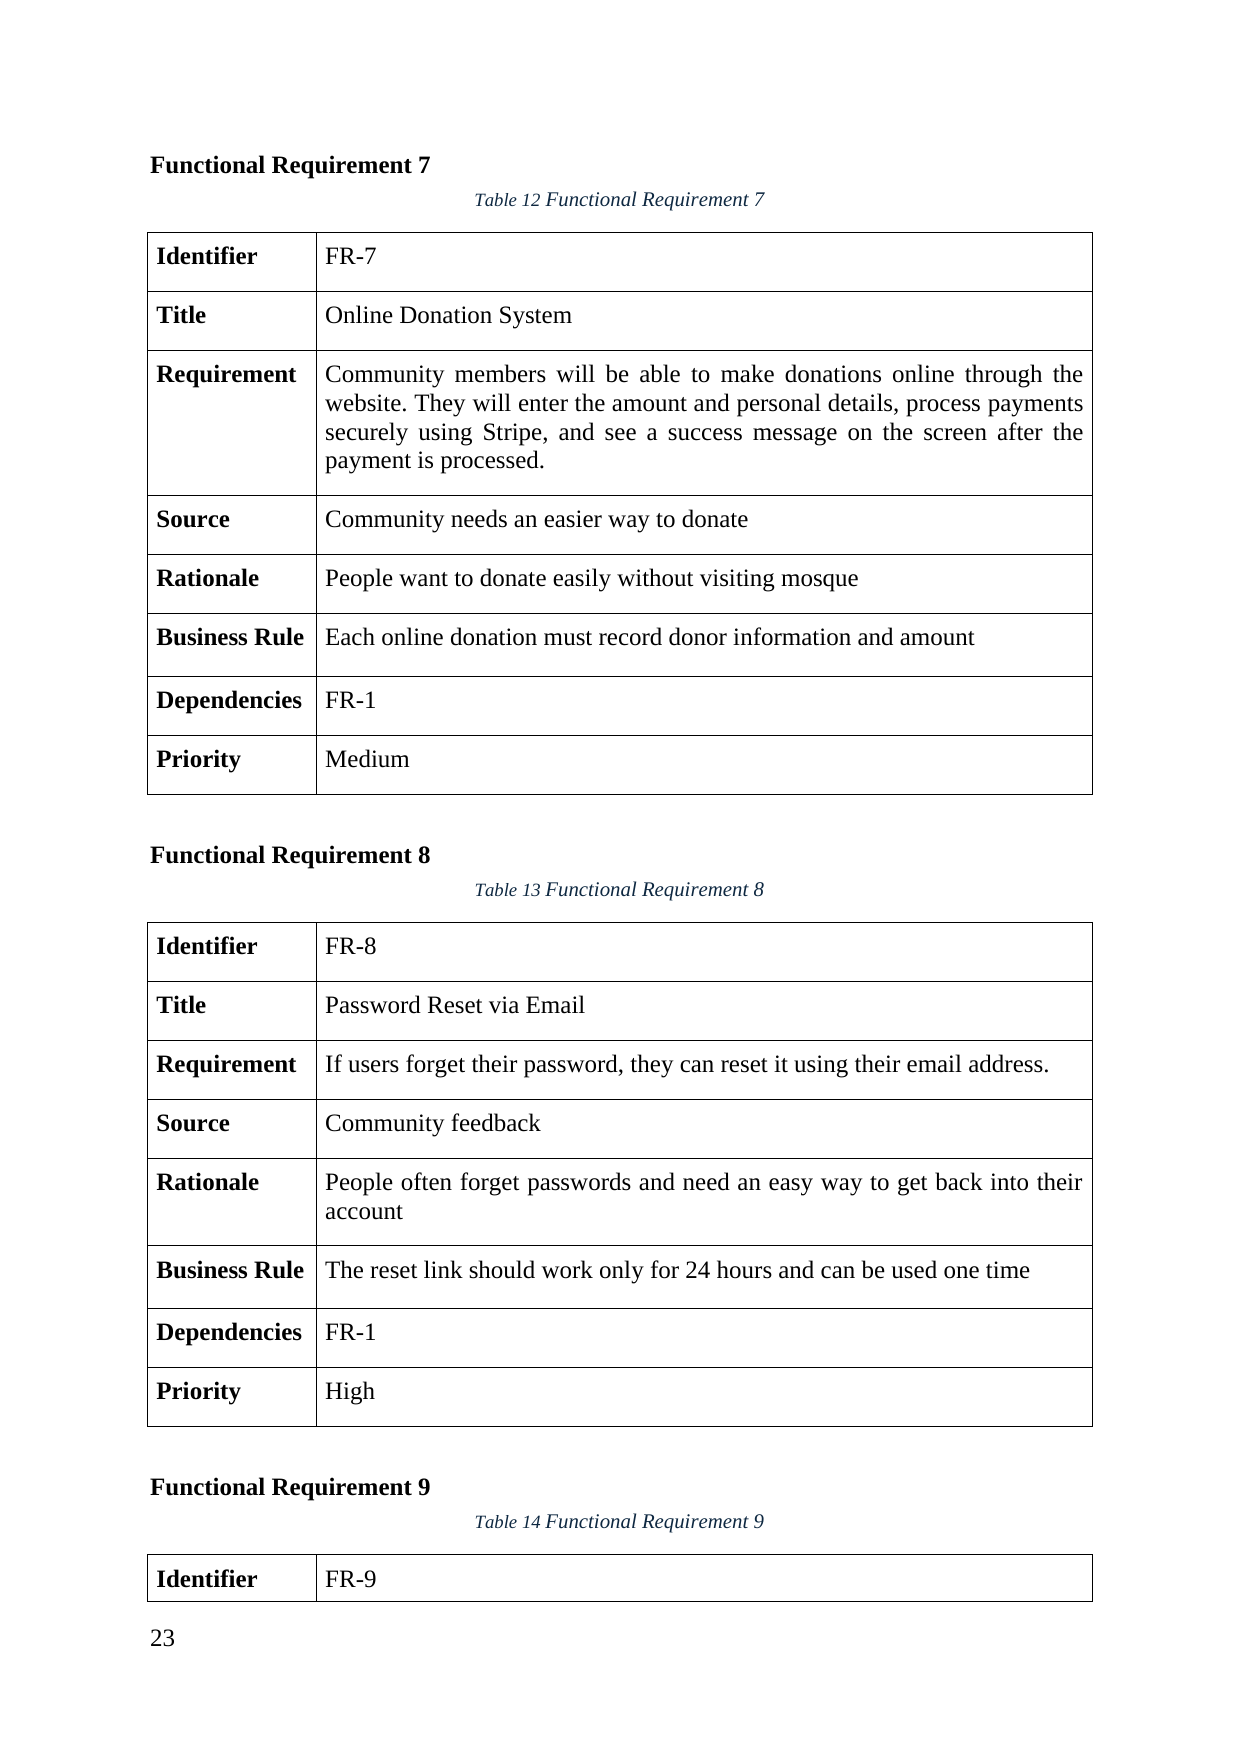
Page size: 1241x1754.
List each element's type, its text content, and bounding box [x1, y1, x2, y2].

table_cell Title [148, 292, 316, 350]
subtitle Functional Requirement 8 [150, 840, 1090, 869]
table_cell FR-1 [317, 1309, 1092, 1367]
table_cell Rationale [148, 555, 316, 613]
text Table 14 Functional Requirement 9 [150, 1509, 1090, 1533]
table_cell The reset link should work only for 24 hours and can be used one time [317, 1246, 1092, 1308]
table_cell Online Donation System [317, 292, 1092, 350]
subtitle Functional Requirement 7 [150, 150, 1090, 179]
table_cell FR-1 [317, 677, 1092, 734]
table_cell If users forget their password, they can reset it using their email address. [317, 1041, 1092, 1099]
table_cell Requirement [148, 1041, 316, 1099]
table_header FR-8 [317, 923, 1092, 981]
table_cell Priority [148, 1368, 316, 1426]
table_cell Each online donation must record donor information and amount [317, 614, 1092, 676]
subtitle Functional Requirement 9 [150, 1472, 1090, 1501]
table_header Identifier [148, 1555, 316, 1601]
text Table 13 Functional Requirement 8 [150, 877, 1090, 901]
table_cell Rationale [148, 1159, 316, 1245]
table_cell Source [148, 1100, 316, 1158]
table_cell People want to donate easily without visiting mosque [317, 555, 1092, 613]
table_cell Title [148, 982, 316, 1040]
table_cell Community needs an easier way to donate [317, 496, 1092, 554]
table_cell Dependencies [148, 677, 316, 734]
table_cell High [317, 1368, 1092, 1426]
table_cell Community feedback [317, 1100, 1092, 1158]
table_cell Dependencies [148, 1309, 316, 1367]
table_header FR-9 [317, 1555, 1092, 1601]
table_header FR-7 [317, 233, 1092, 291]
table_cell Business Rule [148, 614, 316, 676]
table_cell Medium [317, 736, 1092, 793]
table_cell Priority [148, 736, 316, 793]
table_cell Source [148, 496, 316, 554]
text Table 12 Functional Requirement 7 [150, 187, 1090, 211]
table_cell Community members will be able to make donations online through the website. They will enter the amount and personal details, process payments securely using Stripe, and see a success message on the screen after the payment is processed. [317, 351, 1092, 495]
table_header Identifier [148, 233, 316, 291]
table_cell Password Reset via Email [317, 982, 1092, 1040]
table_cell People often forget passwords and need an easy way to get back into their account [317, 1159, 1092, 1245]
table_cell Requirement [148, 351, 316, 495]
table_cell Business Rule [148, 1246, 316, 1308]
table_header Identifier [148, 923, 316, 981]
